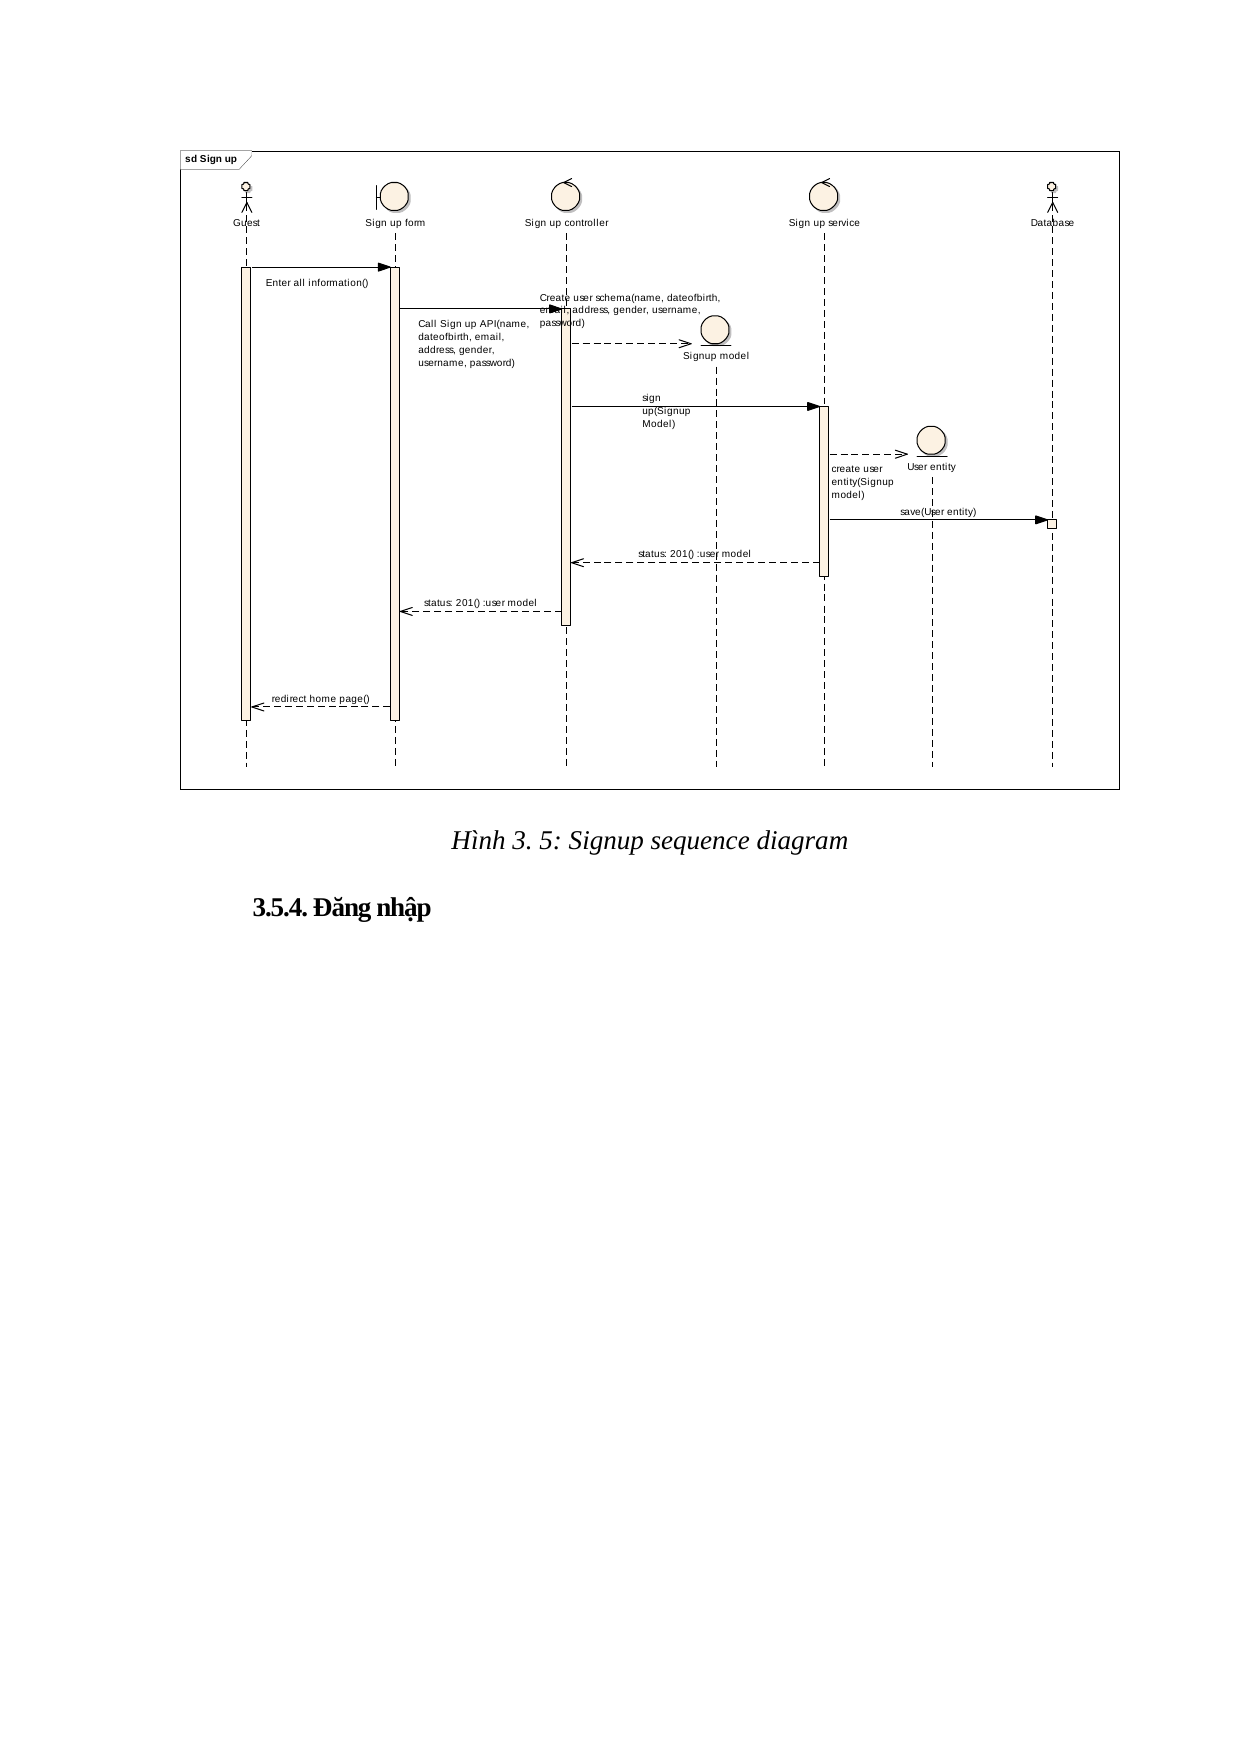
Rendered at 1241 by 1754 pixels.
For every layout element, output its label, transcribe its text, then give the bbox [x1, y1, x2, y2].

title 3.5.4. Đăng nhập [177, 891, 1122, 922]
text Hình 3. 5: Signup sequence diagram [177, 824, 1122, 855]
